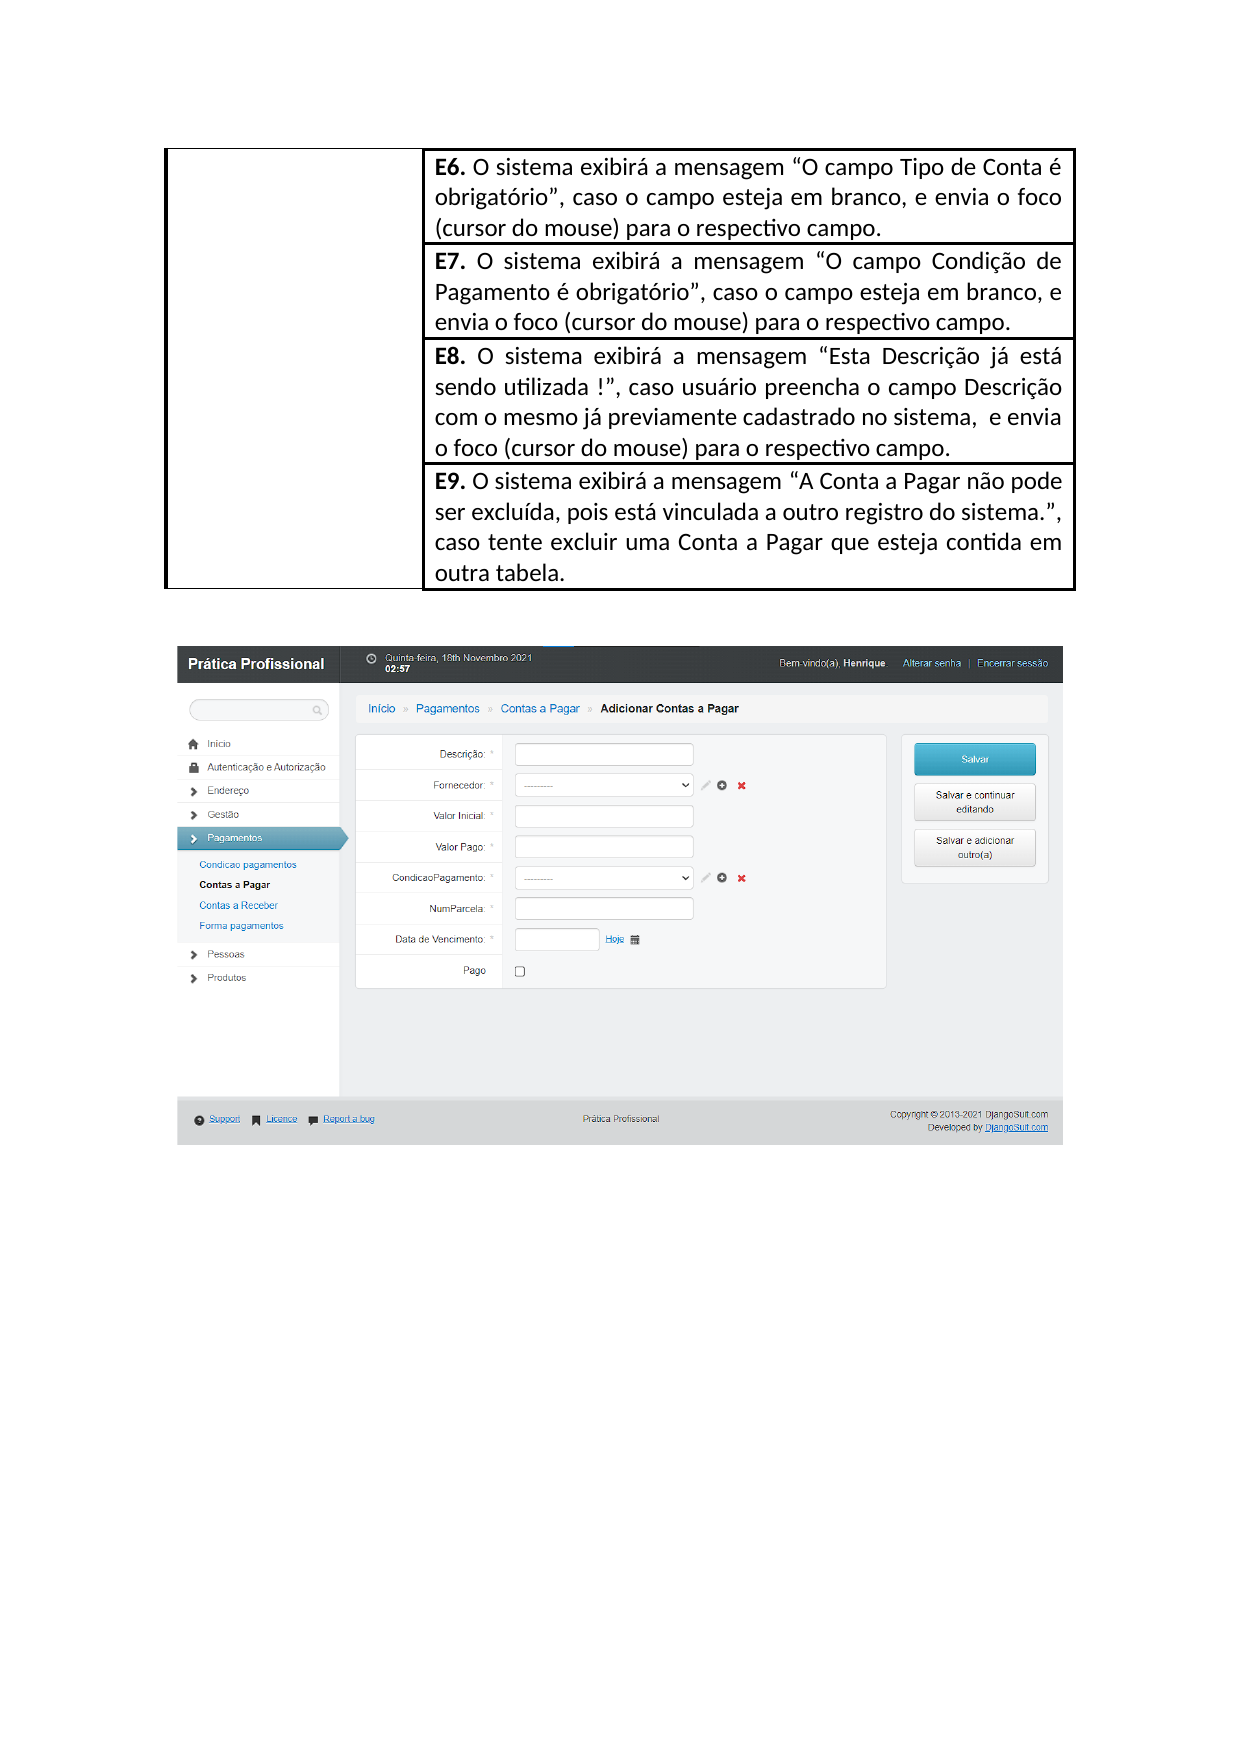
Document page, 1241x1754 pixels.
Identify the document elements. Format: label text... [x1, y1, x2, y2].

table_cell E8. O sistema exibirá a mensagem “Esta Descrição já está sendo utilizada !”, caso usuário preencha o campo Descrição com o mesmo já previamente cadastrado no sistema, e envia o foco (cursor do mouse) para o respectivo campo. [425, 340, 1073, 462]
table_cell E7. O sistema exibirá a mensagem “O campo Condição de Pagamento é obrigatório”, caso o campo esteja em branco, e envia o foco (cursor do mouse) para o respectivo campo. [425, 245, 1073, 337]
table_cell E9. O sistema exibirá a mensagem “A Conta a Pagar não pode ser excluída, pois está vinculada a outro registro do sistema.”, caso tente excluir uma Conta a Pagar que esteja contida em outra tabela. [425, 465, 1073, 587]
table_cell E6. O sistema exibirá a mensagem “O campo Tipo de Conta é obrigatório”, caso o campo esteja em branco, e envia o foco (cursor do mouse) para o respectivo campo. [425, 151, 1073, 242]
picture [177, 646, 1063, 1145]
